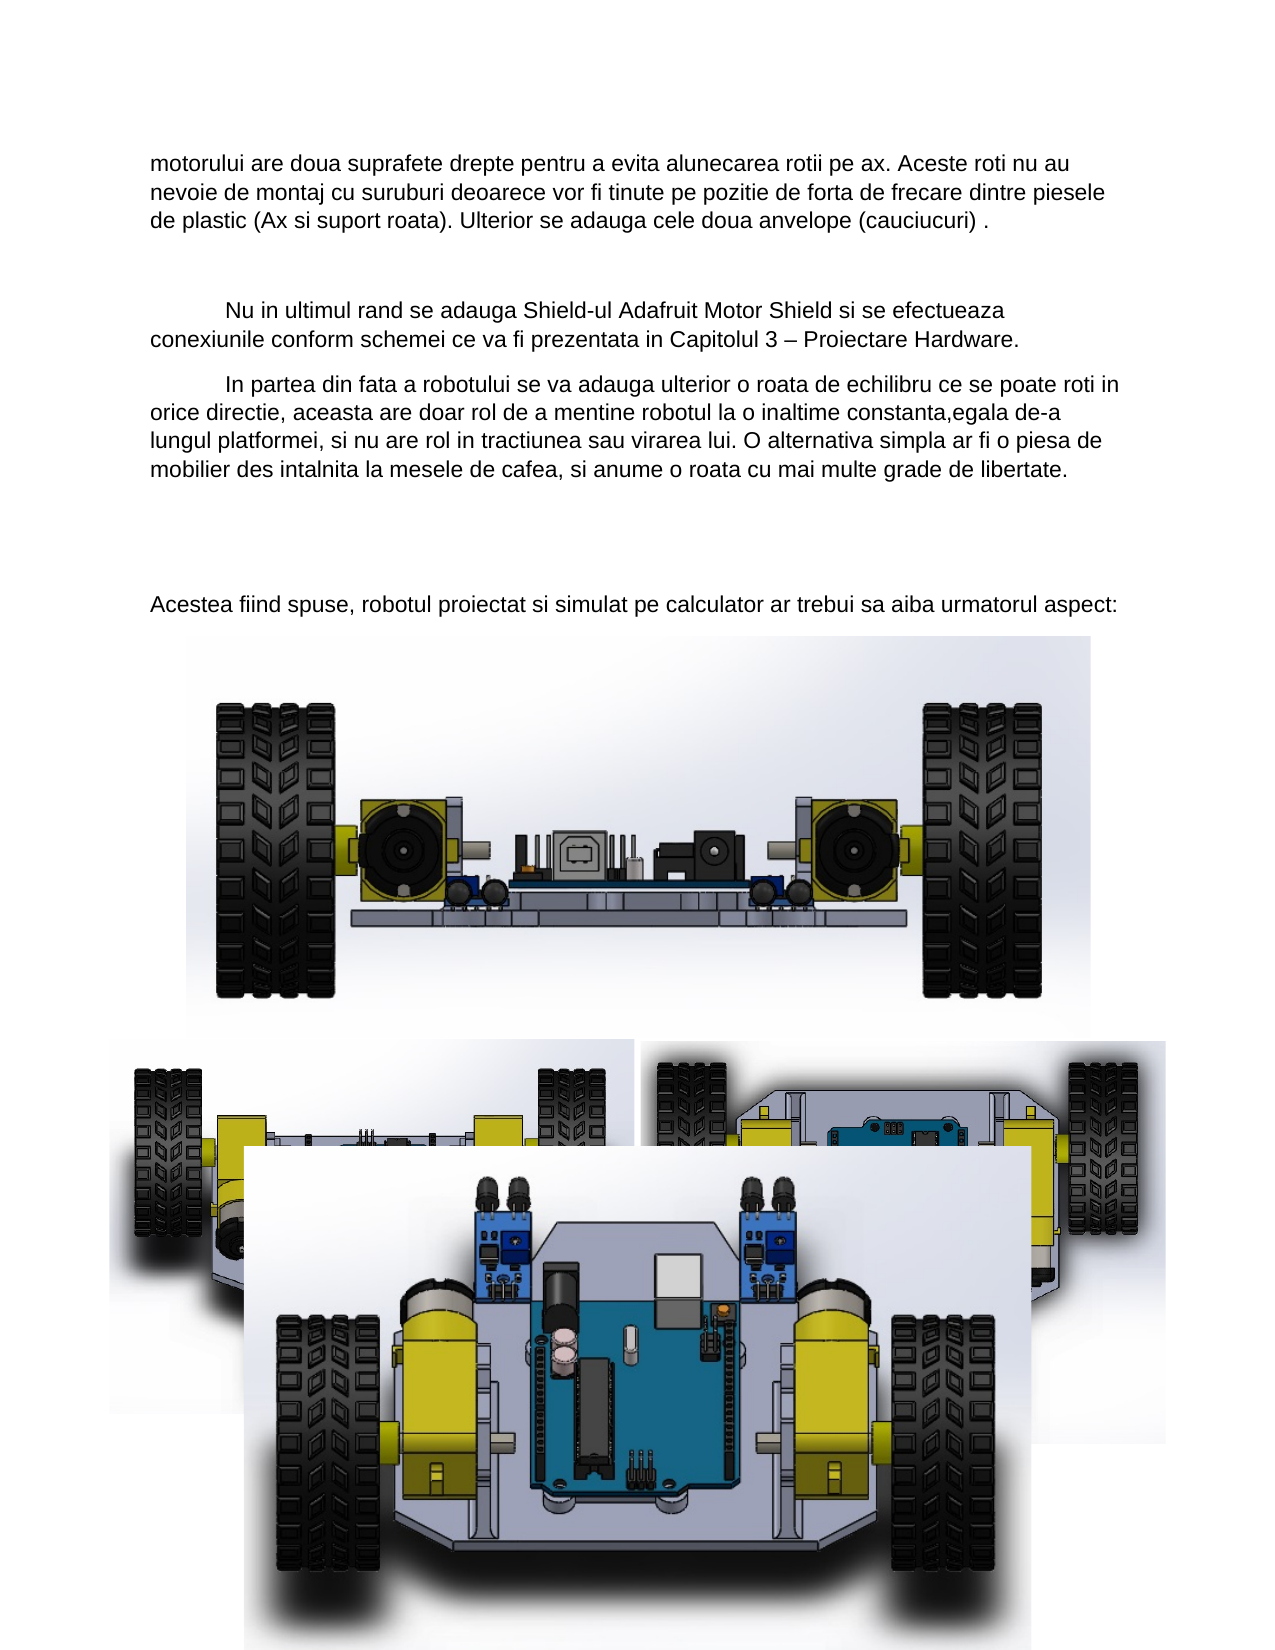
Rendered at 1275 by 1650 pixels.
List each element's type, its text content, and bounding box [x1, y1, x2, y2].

text In partea din fata a robotului se va adauga ulterior o roata de echilibru ce se poate roti in orice directie, aceasta are doar rol de a mentine robotul la o inaltime constanta,egala de-a lungul platformei, si nu are rol in tractiunea sau virarea lui. O alternativa simpla ar fi o piesa de mobilier des intalnita la mesele de cafea, si anume o roata cu mai multe grade de libertate. [150, 371, 1125, 482]
picture [109, 1039, 1166, 1650]
text Acestea fiind spuse, robotul proiectat si simulat pe calculator ar trebui sa aiba urmatorul aspect: [150, 591, 1125, 618]
picture [186, 636, 1091, 1038]
text Nu in ultimul rand se adauga Shield-ul Adafruit Motor Shield si se efectueaza conexiunile conform schemei ce va fi prezentata in Capitolul 3 – Proiectare Hardware. [150, 297, 1125, 352]
